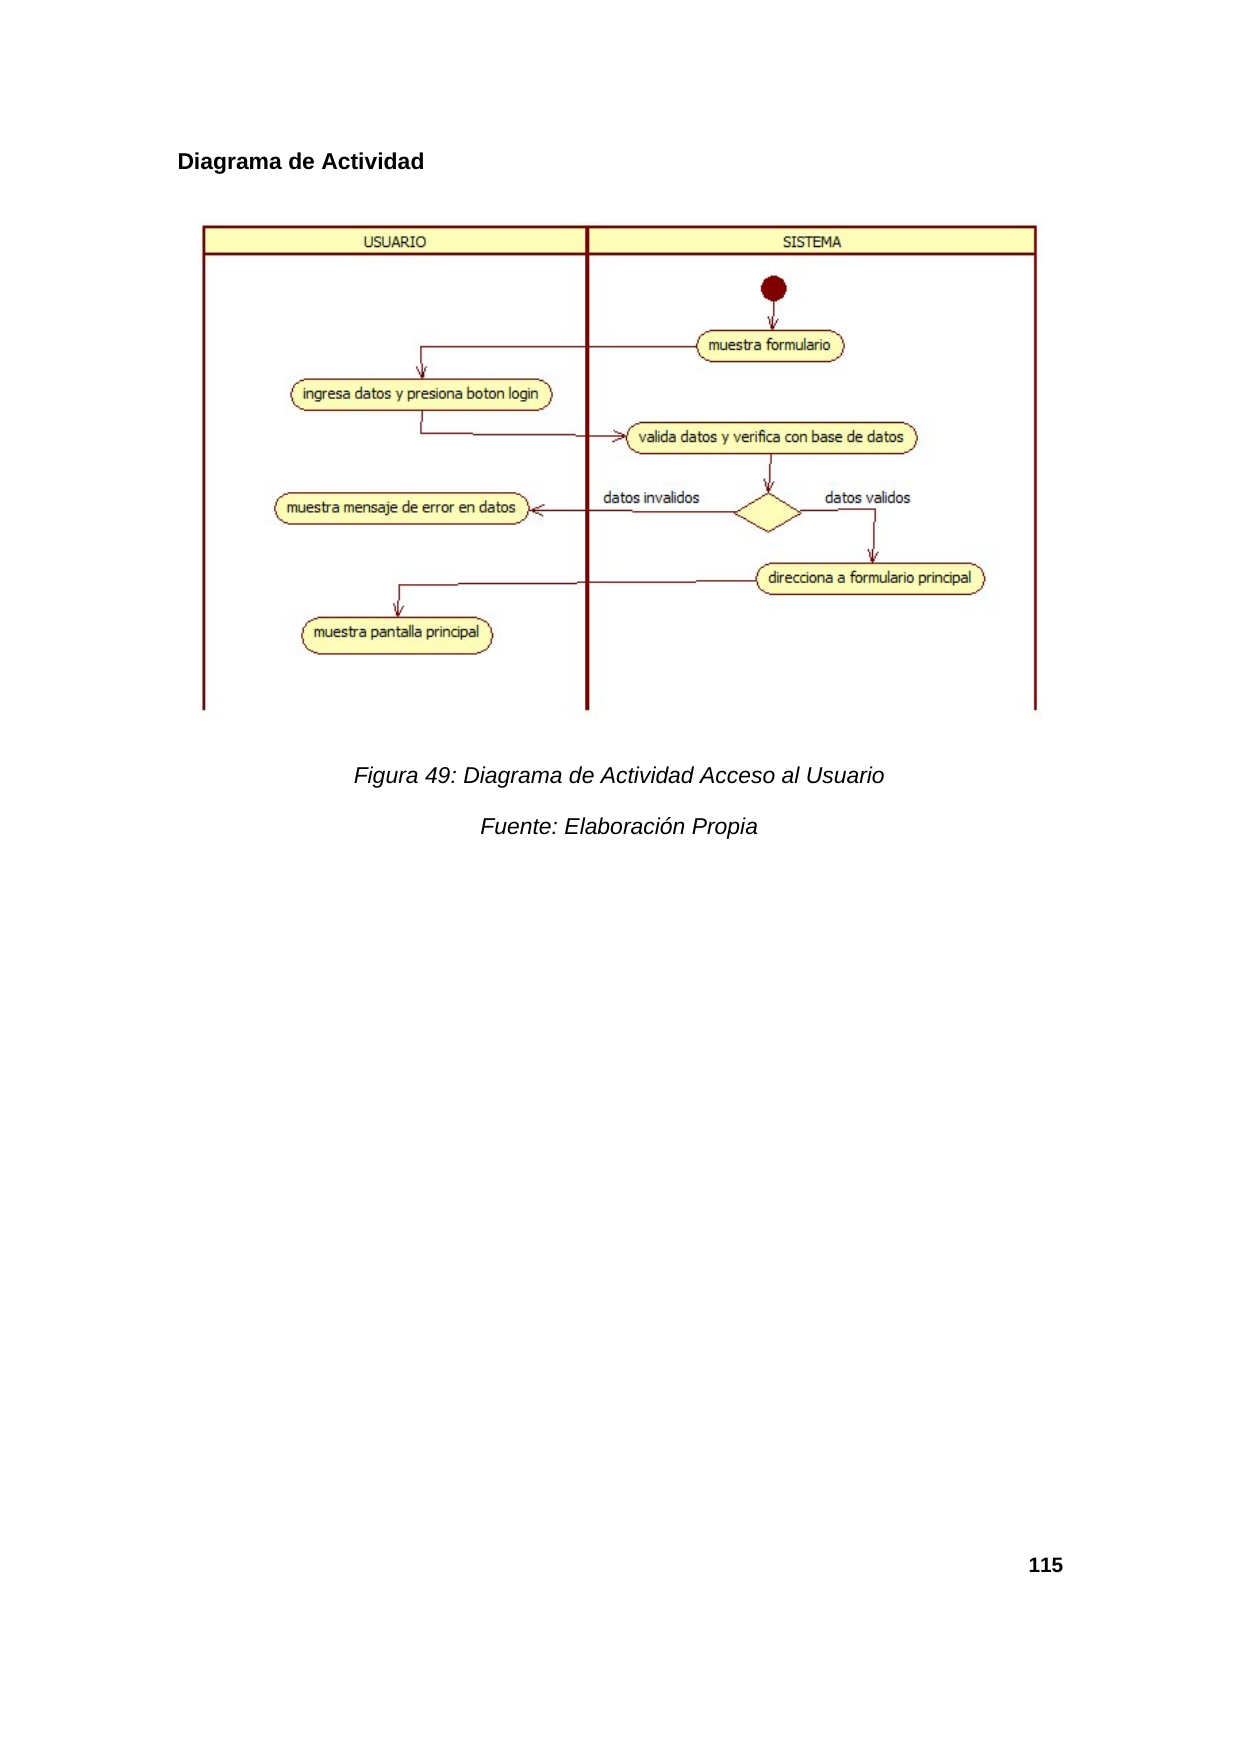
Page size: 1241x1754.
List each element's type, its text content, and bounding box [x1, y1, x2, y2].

text Figura 49: Diagrama de Actividad Acceso al Usuario [177, 762, 1063, 788]
text Fuente: Elaboración Propia [177, 813, 1063, 839]
picture [177, 200, 1063, 736]
text Diagrama de Actividad [177, 148, 1063, 174]
